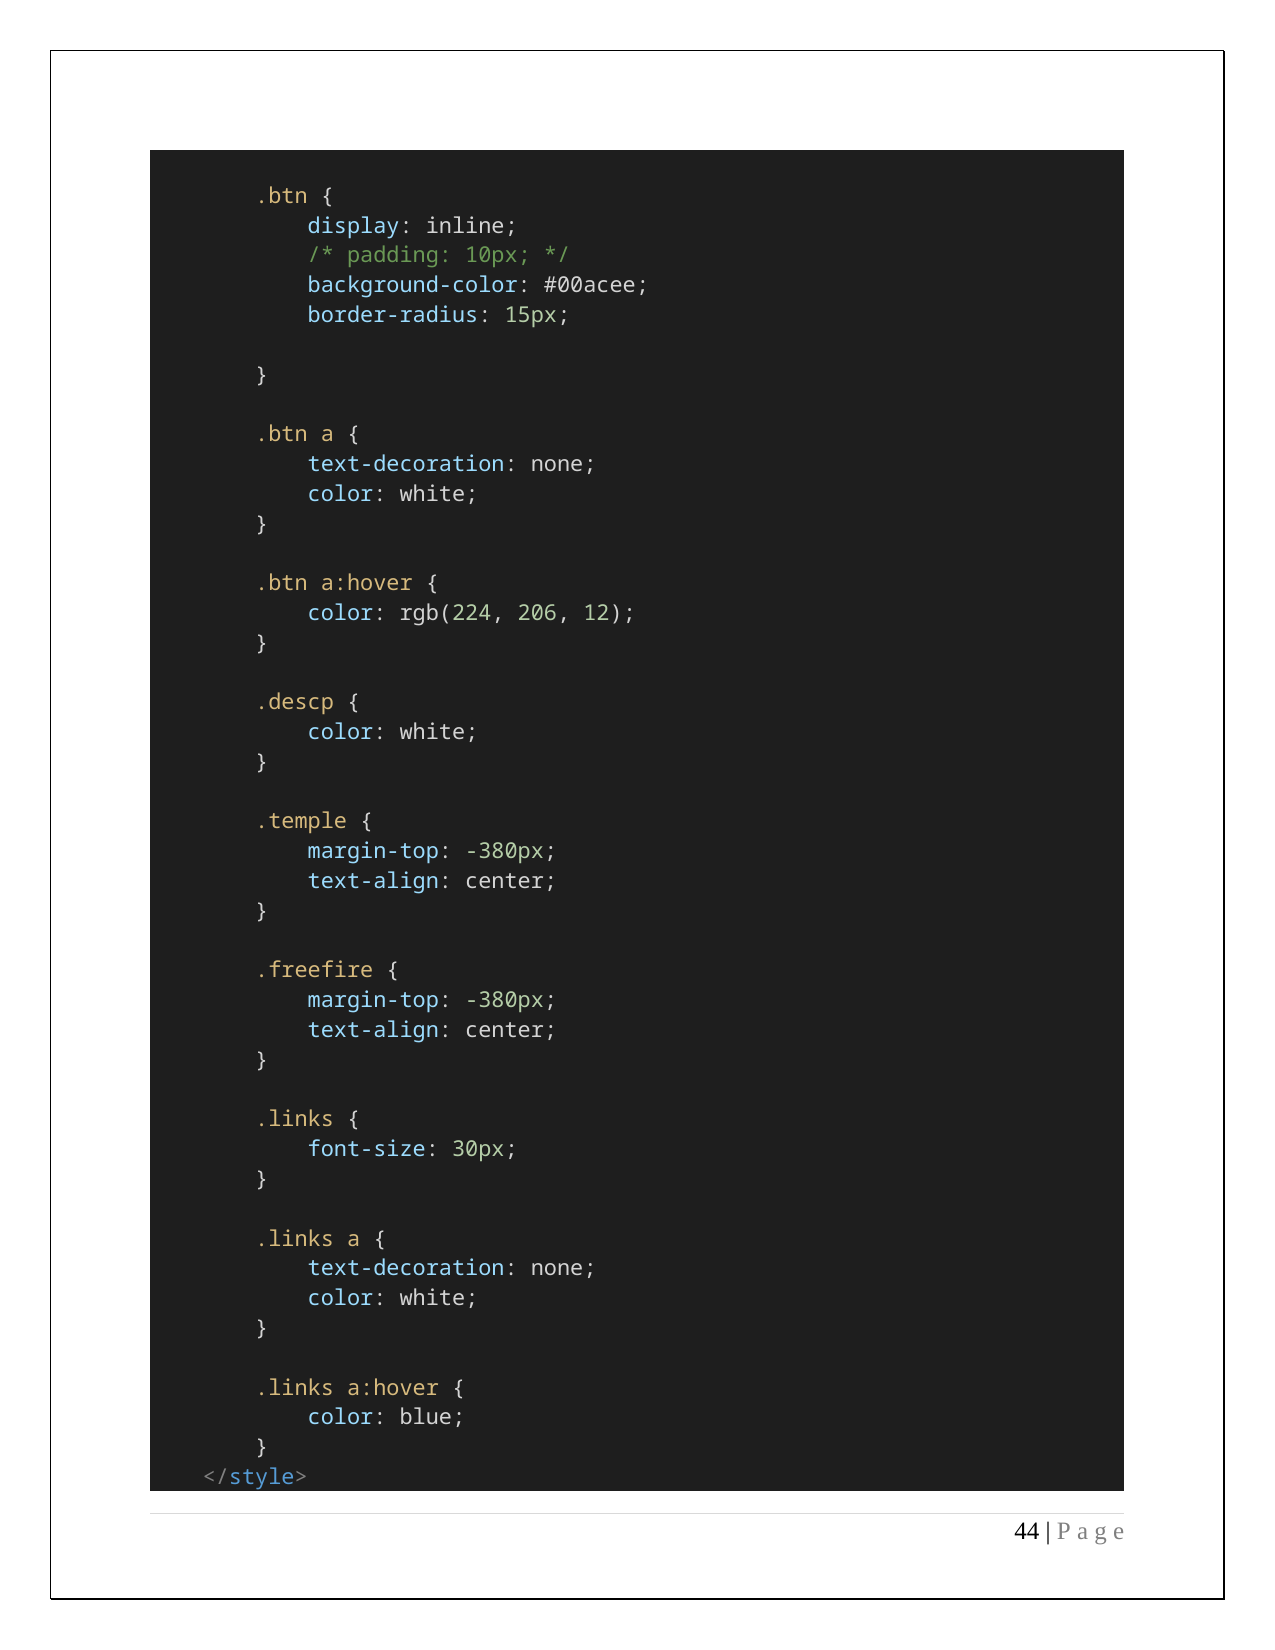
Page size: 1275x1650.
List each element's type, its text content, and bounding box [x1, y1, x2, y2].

text .freefire { [150, 954, 1124, 984]
text .btn a { [150, 418, 1124, 448]
text } [150, 1312, 1124, 1342]
text color: white; [150, 478, 1124, 507]
text text-decoration: none; [150, 448, 1124, 478]
text border-radius: 15px; [150, 299, 1124, 329]
text color: blue; [150, 1401, 1124, 1431]
text .links a:hover { [150, 1371, 1124, 1401]
text color: white; [150, 1282, 1124, 1312]
text background-color: #00acee; [150, 269, 1124, 299]
text text-decoration: none; [150, 1252, 1124, 1282]
text text-align: center; [150, 1014, 1124, 1044]
text } [150, 746, 1124, 776]
text text-align: center; [150, 865, 1124, 895]
text .links a { [150, 1222, 1124, 1252]
text } [150, 358, 1124, 388]
text color: white; [150, 716, 1124, 746]
text margin-top: -380px; [150, 984, 1124, 1014]
text .temple { [150, 805, 1124, 835]
text .links { [150, 1103, 1124, 1133]
text .btn { [150, 180, 1124, 209]
text } [150, 1163, 1124, 1193]
text color: rgb(224, 206, 12); [150, 597, 1124, 627]
text </style> [150, 1461, 1124, 1491]
text } [150, 627, 1124, 656]
text /* padding: 10px; */ [150, 239, 1124, 269]
text } [150, 507, 1124, 537]
text .btn a:hover { [150, 567, 1124, 597]
text } [150, 895, 1124, 924]
text } [150, 1431, 1124, 1461]
text } [150, 1044, 1124, 1073]
text font-size: 30px; [150, 1133, 1124, 1163]
text margin-top: -380px; [150, 835, 1124, 865]
text .descp { [150, 686, 1124, 716]
text display: inline; [150, 209, 1124, 239]
